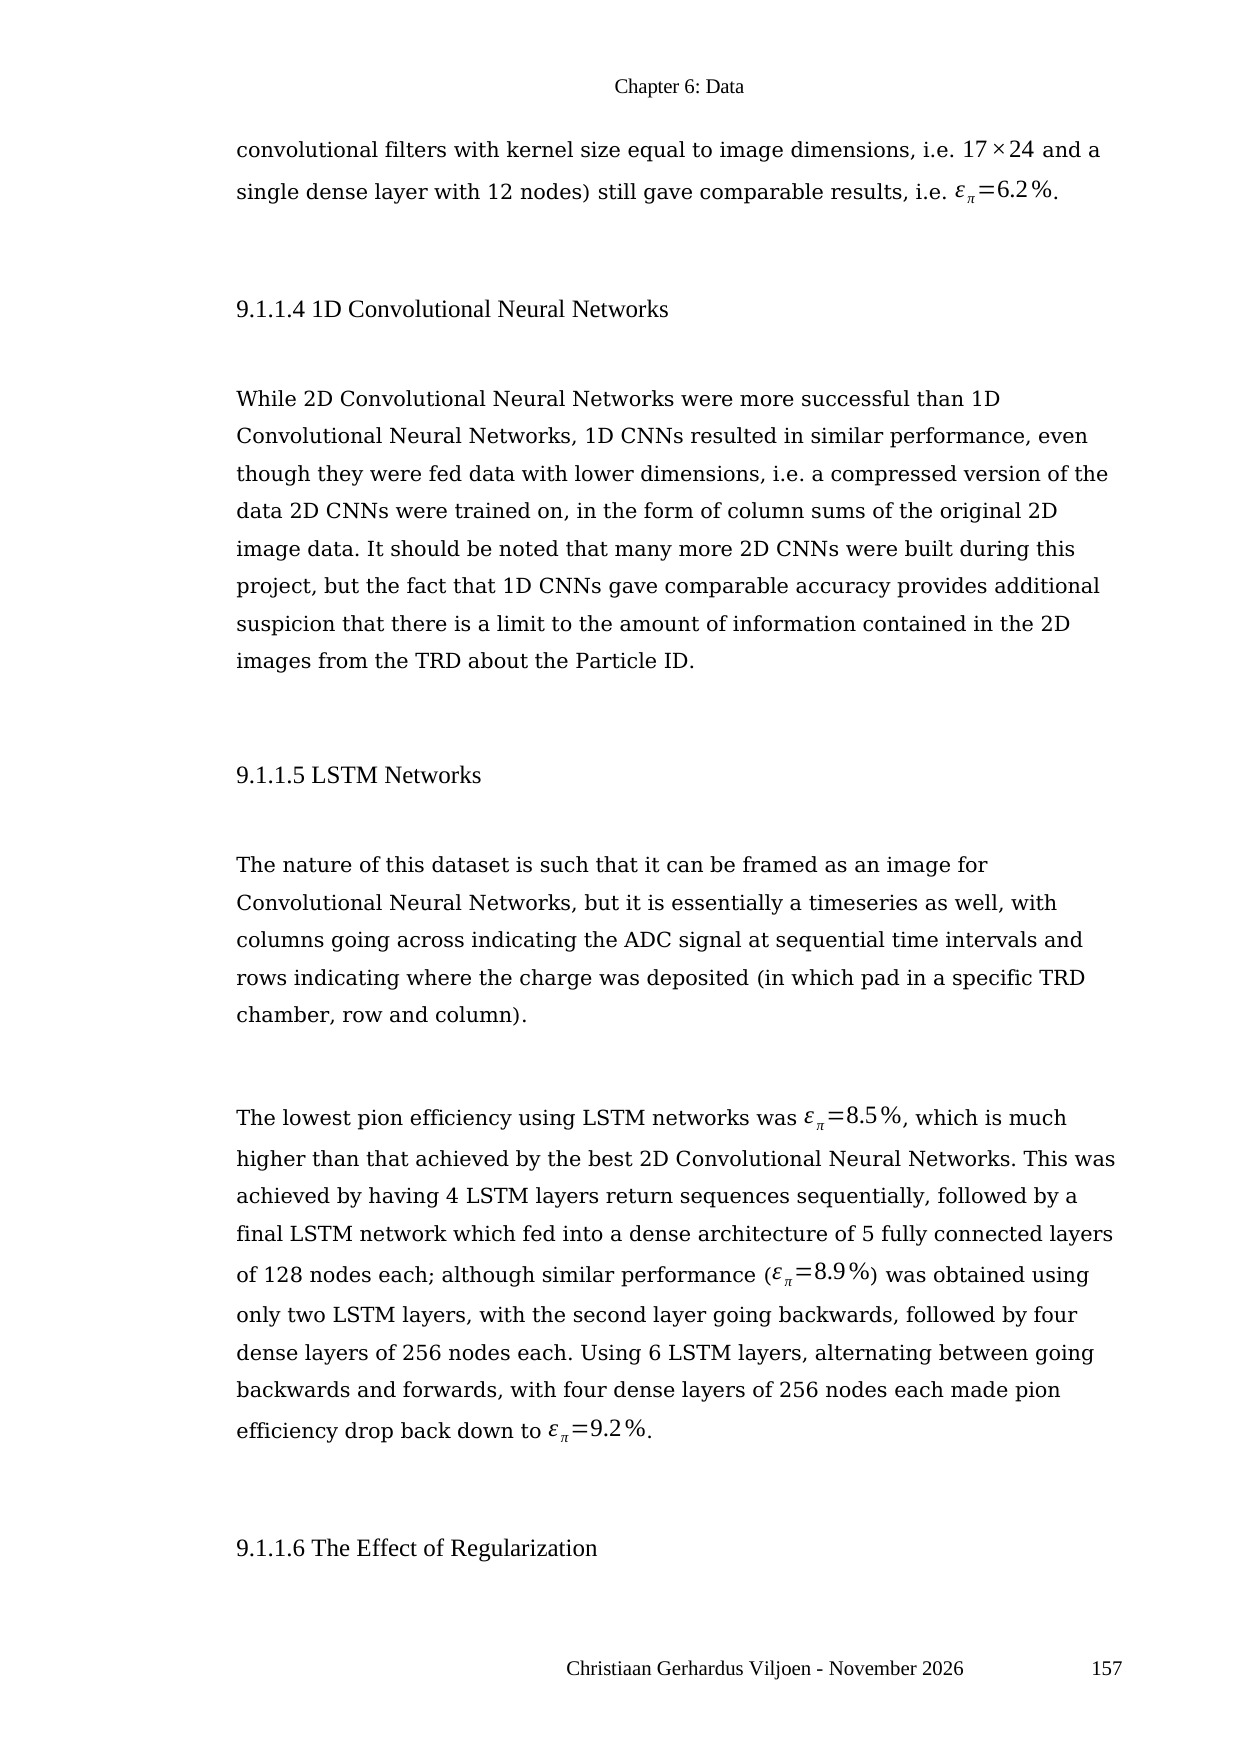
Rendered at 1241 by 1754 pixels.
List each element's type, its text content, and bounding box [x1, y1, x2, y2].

text The lowest pion efficiency using LSTM networks was , which is much higher than that achieved by the best 2D Convolutional Neural Networks. This was achieved by having 4 LSTM layers return sequences sequentially, followed by a final LSTM network which fed into a dense architecture of 5 fully connected layers of 128 nodes each; although similar performance () was obtained using only two LSTM layers, with the second layer going backwards, followed by four dense layers of 256 nodes each. Using 6 LSTM layers, alternating between going backwards and forwards, with four dense layers of 256 nodes each made pion efficiency drop back down to . [236, 1102, 1122, 1446]
subtitle LSTM Networks [236, 761, 1122, 789]
subtitle The Effect of Regularization [236, 1533, 1122, 1562]
subtitle 1D Convolutional Neural Networks [236, 294, 1122, 323]
text The nature of this dataset is such that it can be framed as an image for Convolutional Neural Networks, but it is essentially a timeseries as well, with columns going across indicating the ADC signal at sequential time intervals and rows indicating where the charge was deposited (in which pad in a specific TRD chamber, row and column). [236, 852, 1122, 1027]
text While 2D Convolutional Neural Networks were more successful than 1D Convolutional Neural Networks, 1D CNNs resulted in similar performance, even though they were fed data with lower dimensions, i.e. a compressed version of the data 2D CNNs were trained on, in the form of column sums of the original 2D image data. It should be noted that many more 2D CNNs were built during this project, but the fact that 1D CNNs gave comparable accuracy provides additional suspicion that there is a limit to the amount of information contained in the 2D images from the TRD about the Particle ID. [236, 386, 1122, 673]
